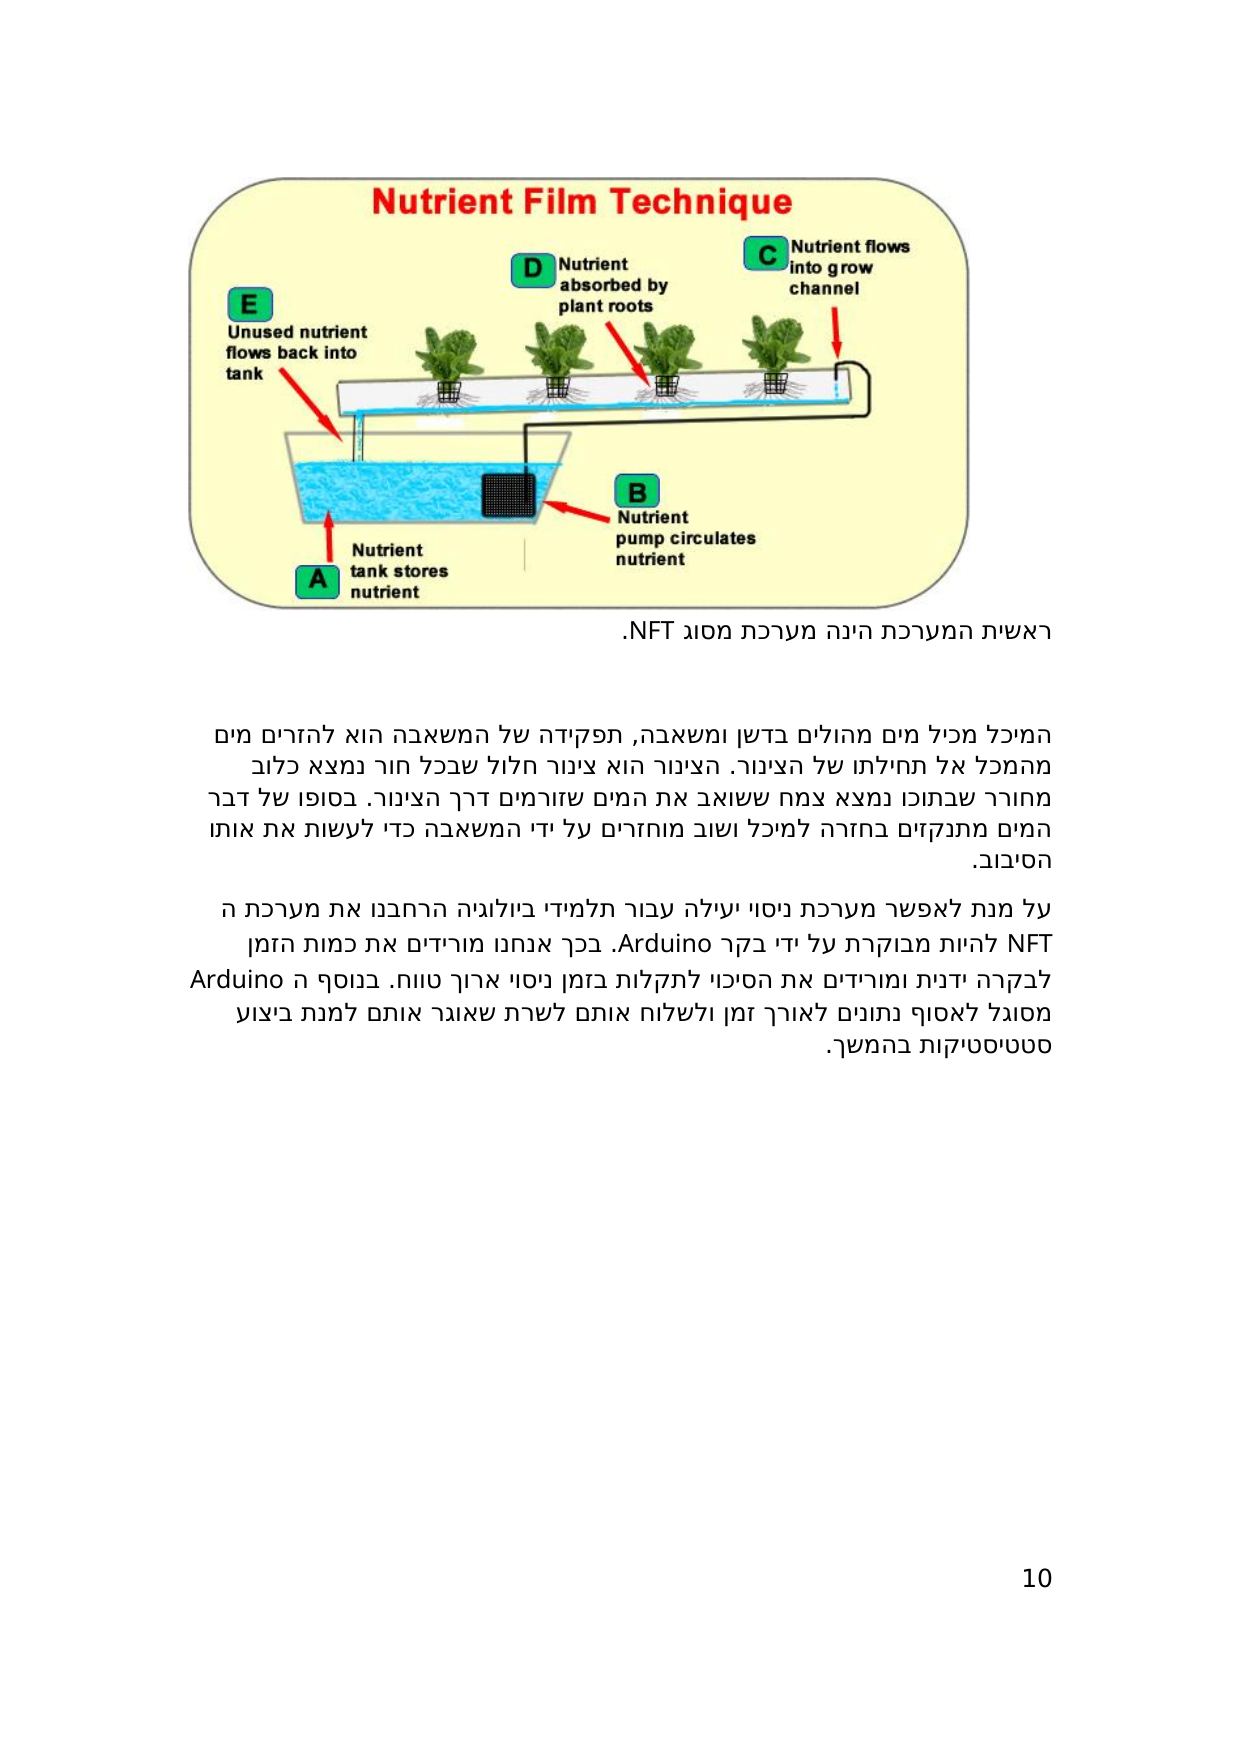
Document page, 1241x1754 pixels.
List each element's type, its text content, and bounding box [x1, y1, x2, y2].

text המיכל מכיל מים מהולים בדשן ומשאבה, תפקידה של המשאבה הוא להזרים מים מהמכל אל תחילתו של הצינור. הצינור הוא צינור חלול שבכל חור נמצא כלוב מחורר שבתוכו נמצא צמח ששואב את המים שזורמים דרך הצינור. בסופו של דבר המים מתנקזים בחזרה למיכל ושוב מוחזרים על ידי המשאבה כדי לעשות את אותו הסיבוב. [187, 720, 1053, 875]
picture [187, 177, 971, 611]
text על מנת לאפשר מערכת ניסוי יעילה עבור תלמידי ביולוגיה הרחבנו את מערכת ה NFT להיות מבוקרת על ידי בקר Arduino. בכך אנחנו מורידים את כמות הזמן לבקרה ידנית ומורידים את הסיכוי לתקלות בזמן ניסוי ארוך טווח. בנוסף ה Arduino מסוגל לאסוף נתונים לאורך זמן ולשלוח אותם לשרת שאוגר אותם למנת ביצוע סטטיסטיקות בהמשך. [187, 894, 1053, 1059]
